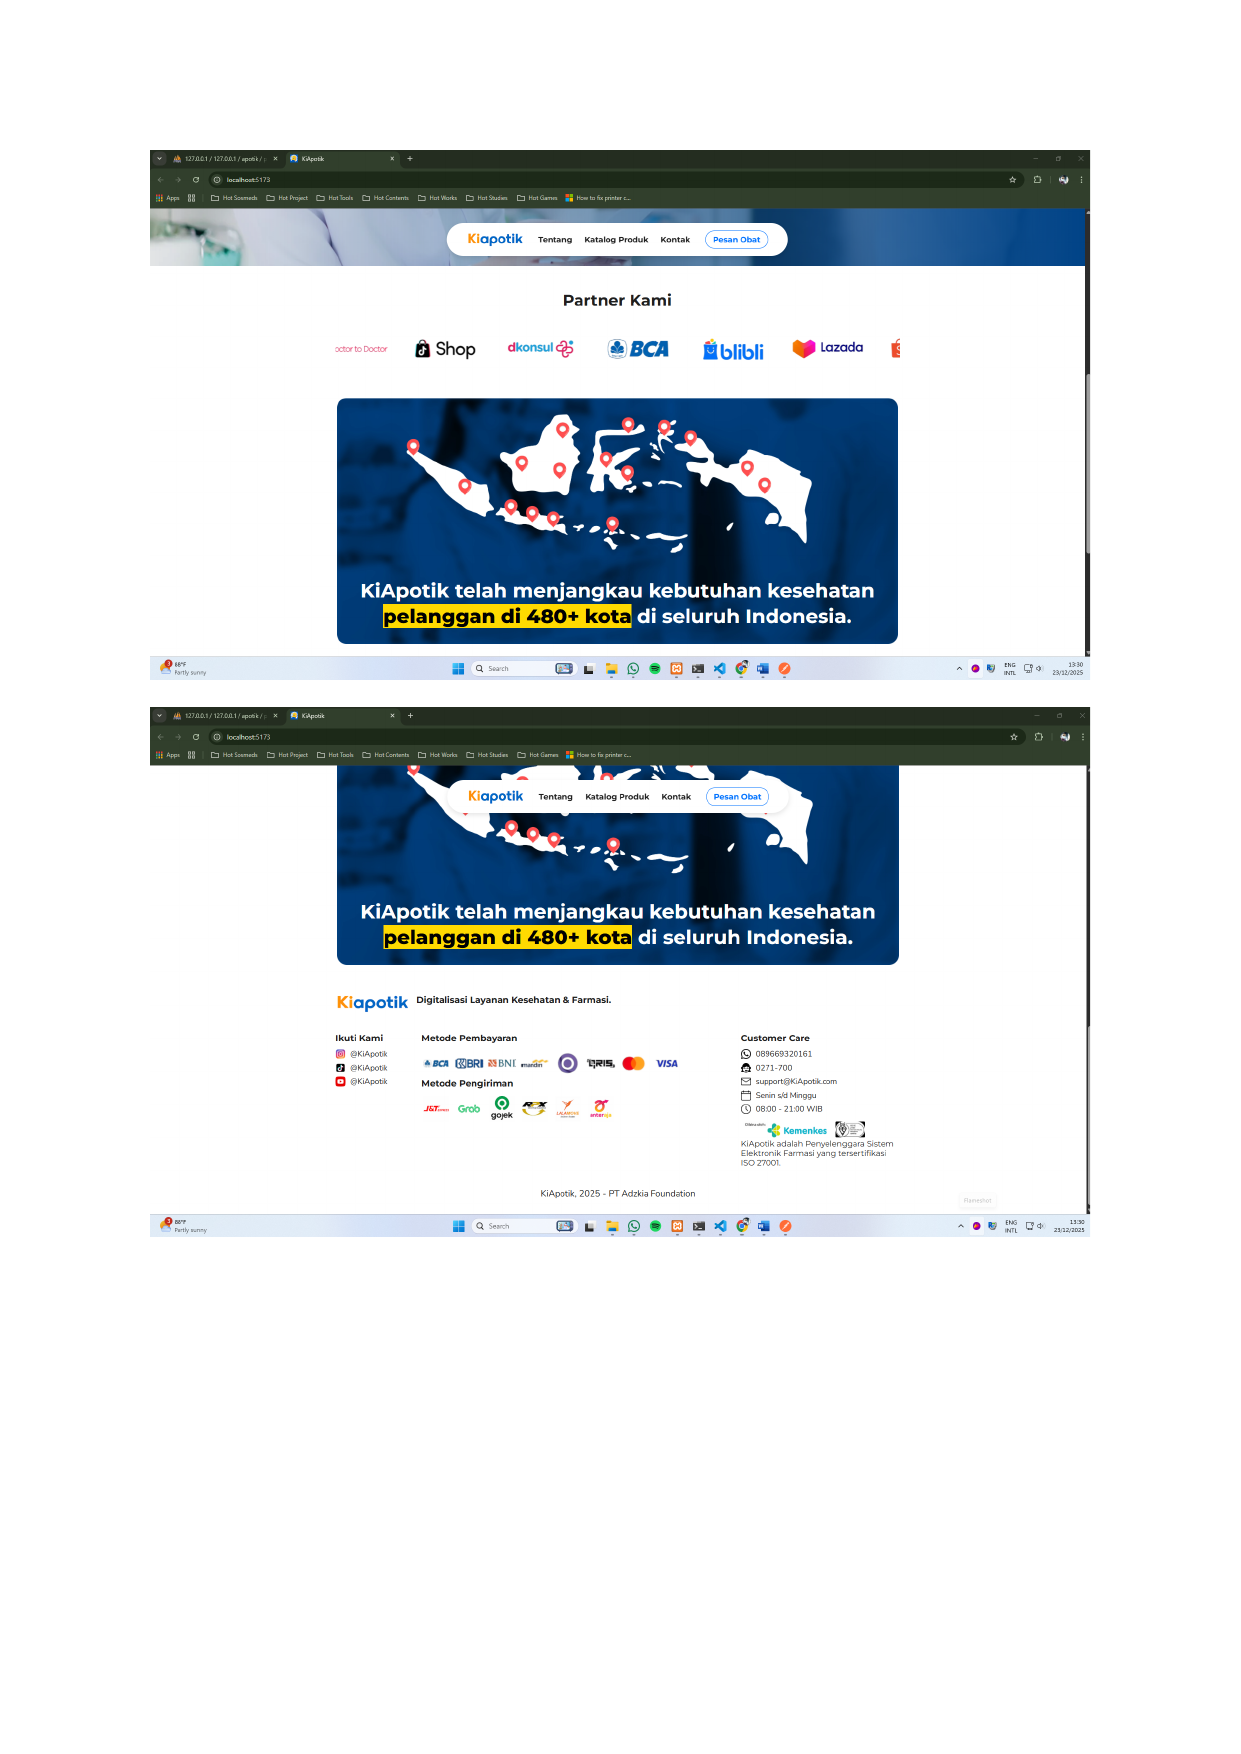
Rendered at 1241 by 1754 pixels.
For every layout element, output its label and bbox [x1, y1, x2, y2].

picture [150, 707, 1091, 1237]
picture [150, 150, 1091, 680]
